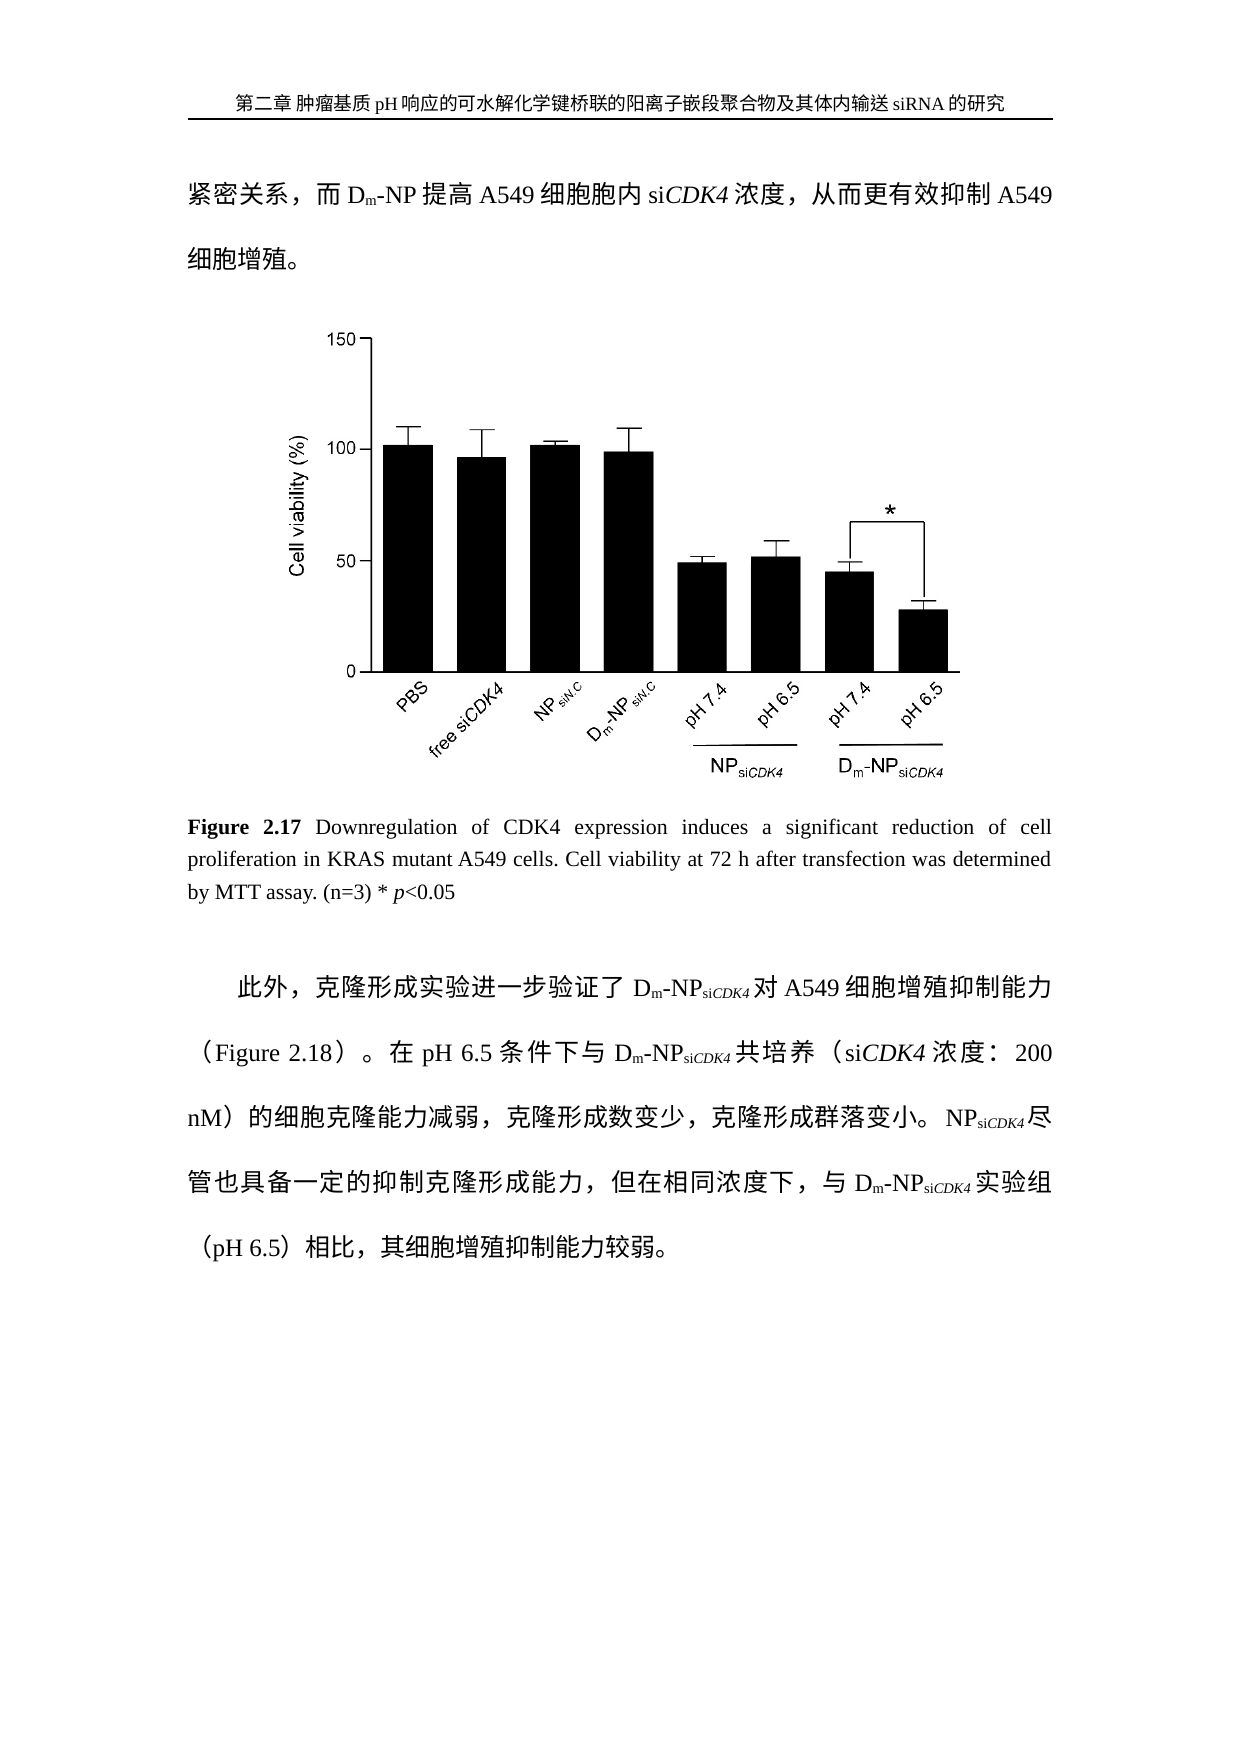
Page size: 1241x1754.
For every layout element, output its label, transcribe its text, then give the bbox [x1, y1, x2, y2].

text Figure 2.17 Downregulation of CDK4 expression induces a significant reduction of cell proliferation in KRAS mutant A549 cells. Cell viability at 72 h after transfection was determined by MTT assay. (n=3) * p<0.05 [187, 810, 1053, 908]
picture [278, 322, 962, 804]
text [187, 160, 1053, 290]
text 此外，克隆形成实验进一步验证了Dm-NPsiCDK4对A549细胞增殖抑制能力（Figure 2.18）。在pH 6.5条件下与Dm-NPsiCDK4共培养（siCDK4浓度：200 nM）的细胞克隆能力减弱，克隆形成数变少，克隆形成群落变小。NPsiCDK4尽管也具备一定的抑制克隆形成能力，但在相同浓度下，与Dm-NPsiCDK4实验组（pH 6.5）相比，其细胞增殖抑制能力较弱。 [187, 953, 1053, 1278]
